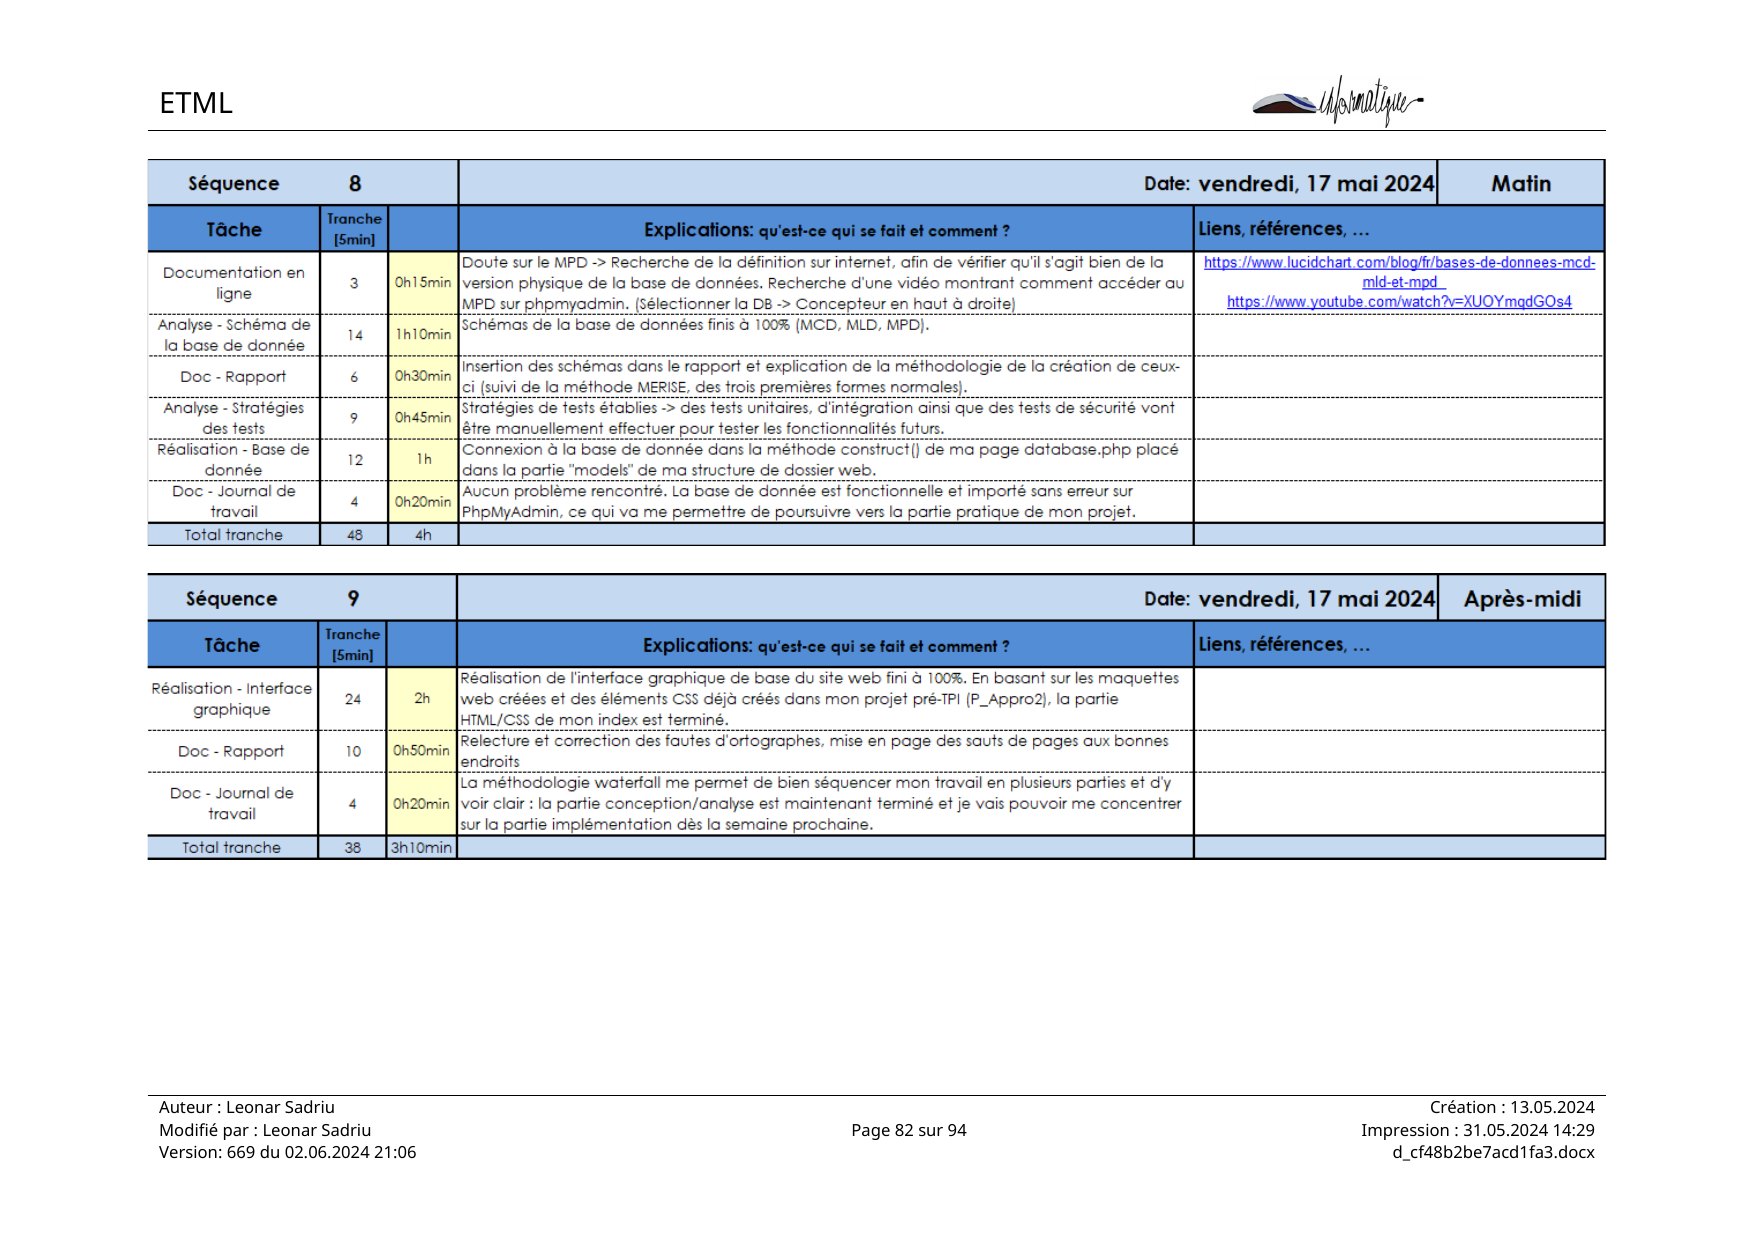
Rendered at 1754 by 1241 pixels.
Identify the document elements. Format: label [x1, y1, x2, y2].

picture [147, 159, 1607, 546]
picture [147, 573, 1607, 860]
picture [1252, 75, 1425, 128]
